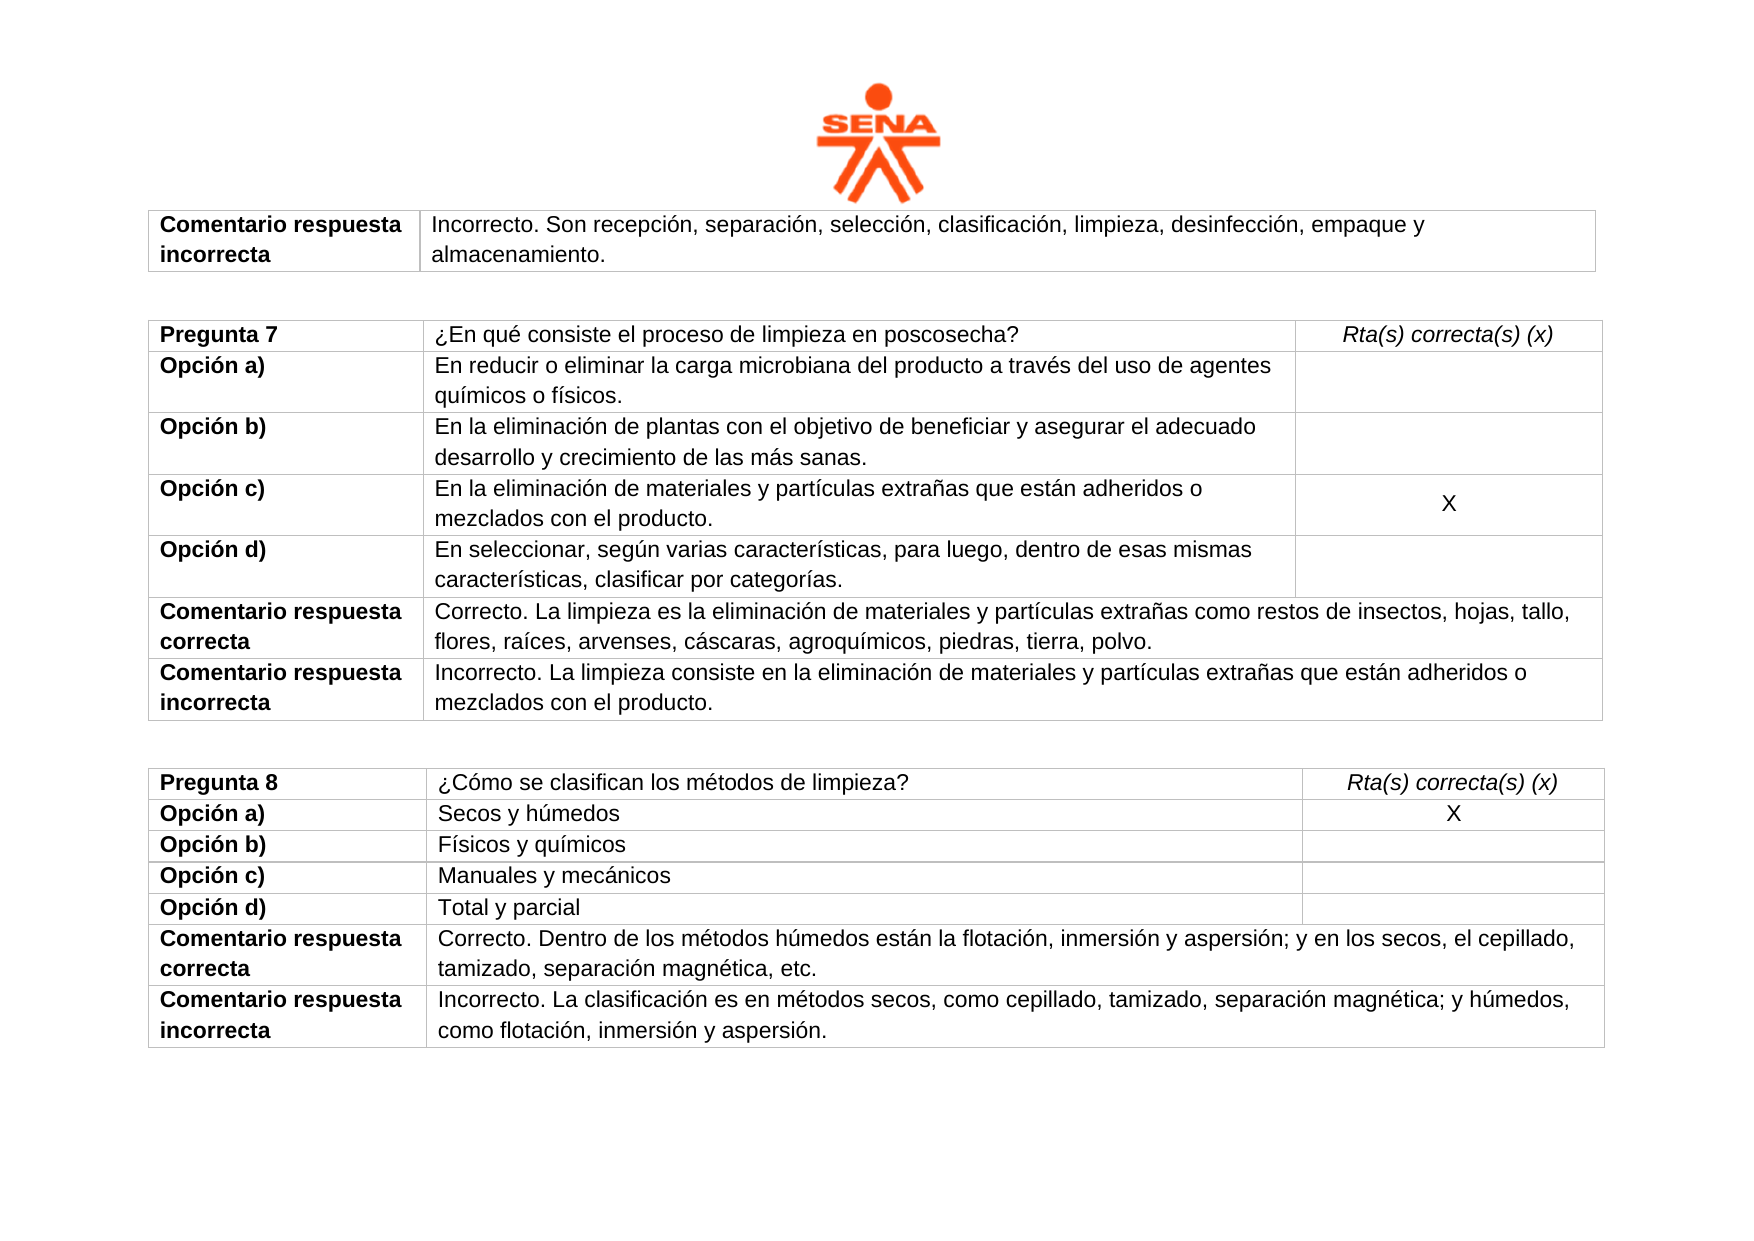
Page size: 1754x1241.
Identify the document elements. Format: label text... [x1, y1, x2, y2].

table_cell Comentario respuesta incorrecta [149, 986, 426, 1047]
table_header Rta(s) correcta(s) (x) [1296, 321, 1602, 351]
table_cell En la eliminación de materiales y partículas extrañas que están adheridos o mezclados con el producto. [424, 475, 1295, 535]
table_cell Físicos y químicos [427, 831, 1302, 861]
table_cell Total y parcial [427, 894, 1302, 924]
table_cell Opción b) [149, 413, 423, 474]
table_cell Comentario respuesta incorrecta [149, 659, 423, 719]
table_cell Opción c) [149, 475, 423, 535]
table_cell X [1303, 800, 1604, 830]
table_cell Opción a) [149, 352, 423, 412]
table_cell [1296, 352, 1602, 412]
table_cell Comentario respuesta incorrecta [149, 211, 419, 271]
picture [805, 75, 949, 210]
table_cell [1303, 831, 1604, 861]
table_cell X [1296, 475, 1602, 535]
table_cell Manuales y mecánicos [427, 863, 1302, 893]
table_cell Comentario respuesta correcta [149, 598, 423, 658]
table_cell Correcto. La limpieza es la eliminación de materiales y partículas extrañas como restos de insectos, hojas, tallo, flores, raíces, arvenses, cáscaras, agroquímicos, piedras, tierra, polvo. [424, 598, 1602, 658]
table_cell Opción c) [149, 863, 426, 893]
table_cell En seleccionar, según varias características, para luego, dentro de esas mismas características, clasificar por categorías. [424, 536, 1295, 597]
table_cell Incorrecto. La clasificación es en métodos secos, como cepillado, tamizado, separación magnética; y húmedos, como flotación, inmersión y aspersión. [427, 986, 1604, 1047]
table_cell En reducir o eliminar la carga microbiana del producto a través del uso de agentes químicos o físicos. [424, 352, 1295, 412]
table_cell [1303, 894, 1604, 924]
table_cell Opción b) [149, 831, 426, 861]
table_cell [1296, 536, 1602, 597]
table_cell Secos y húmedos [427, 800, 1302, 830]
table_cell Comentario respuesta correcta [149, 925, 426, 985]
table_cell Correcto. Dentro de los métodos húmedos están la flotación, inmersión y aspersión; y en los secos, el cepillado, tamizado, separación magnética, etc. [427, 925, 1604, 985]
table_cell Incorrecto. La limpieza consiste en la eliminación de materiales y partículas extrañas que están adheridos o mezclados con el producto. [424, 659, 1602, 719]
table_header ¿Cómo se clasifican los métodos de limpieza? [427, 769, 1302, 799]
table_cell [1296, 413, 1602, 474]
table_cell Incorrecto. Son recepción, separación, selección, clasificación, limpieza, desinfección, empaque y almacenamiento. [421, 211, 1595, 271]
table_cell Opción a) [149, 800, 426, 830]
table_cell Opción d) [149, 894, 426, 924]
table_cell [1303, 863, 1604, 893]
table_header Pregunta 8 [149, 769, 426, 799]
table_cell Opción d) [149, 536, 423, 597]
table_cell En la eliminación de plantas con el objetivo de beneficiar y asegurar el adecuado desarrollo y crecimiento de las más sanas. [424, 413, 1295, 474]
table_header ¿En qué consiste el proceso de limpieza en poscosecha? [424, 321, 1295, 351]
table_header Pregunta 7 [149, 321, 423, 351]
table_header Rta(s) correcta(s) (x) [1303, 769, 1604, 799]
